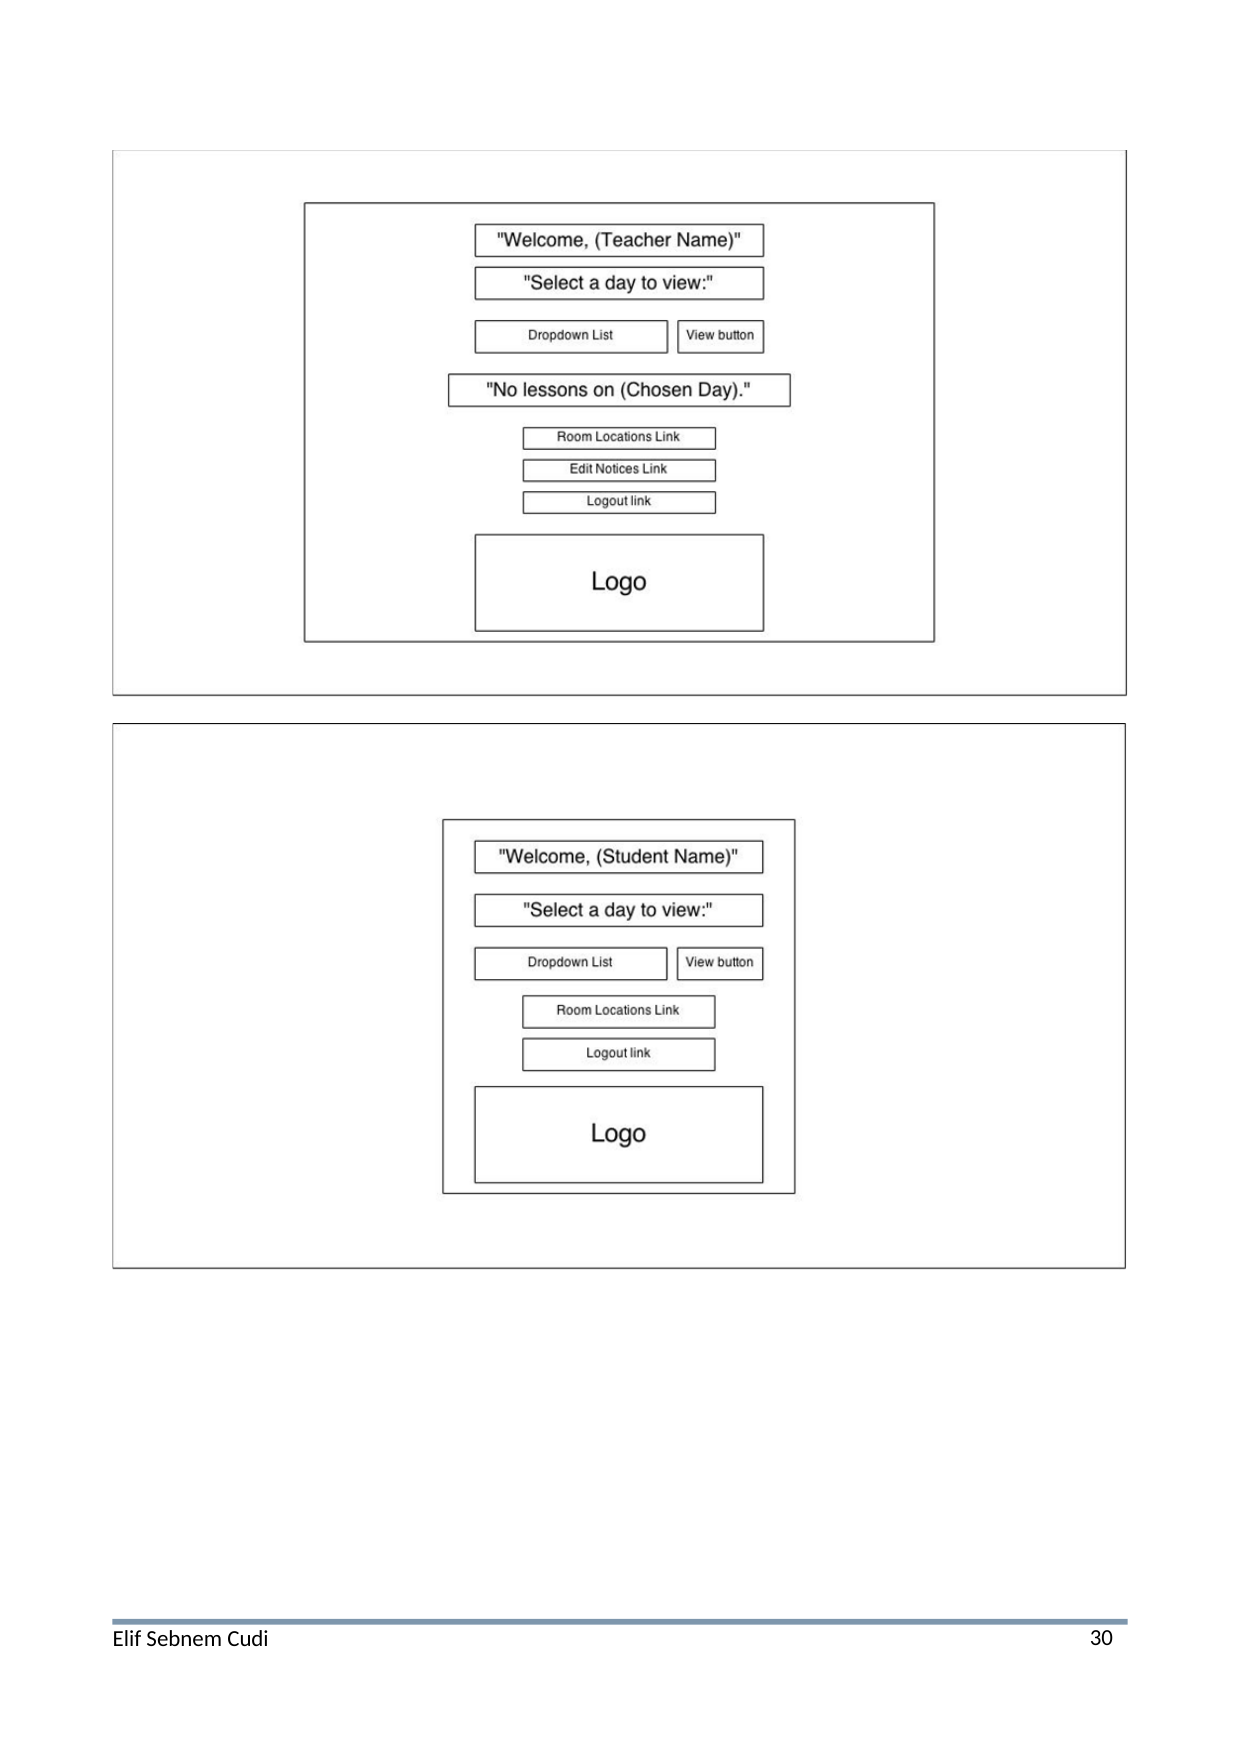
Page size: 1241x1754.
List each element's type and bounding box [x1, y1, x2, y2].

picture [112, 150, 1128, 699]
picture [112, 723, 1127, 1272]
